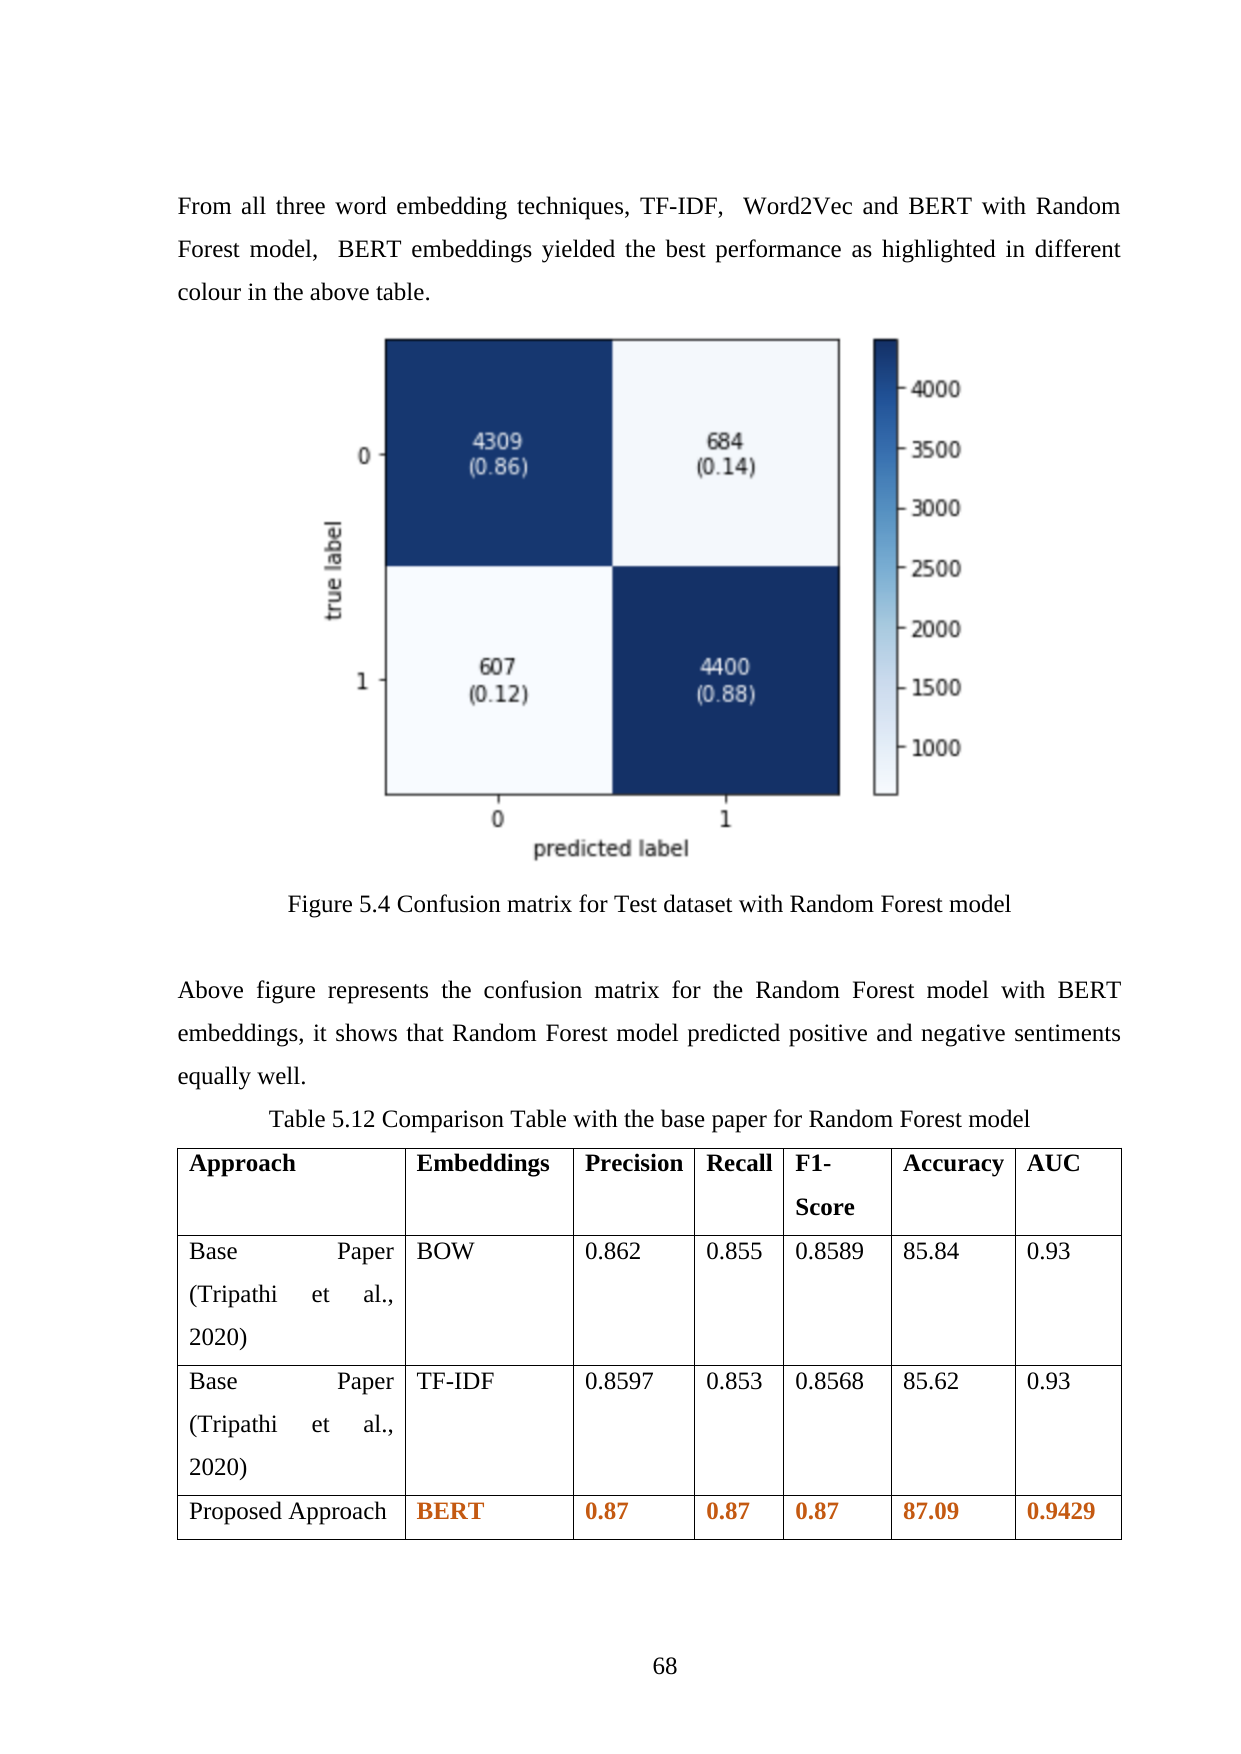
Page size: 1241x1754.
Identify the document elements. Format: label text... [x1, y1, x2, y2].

picture [316, 320, 983, 875]
table_cell BERT [406, 1496, 573, 1539]
table_header Approach [178, 1149, 405, 1235]
table_header Accuracy [892, 1149, 1015, 1235]
table_cell 85.84 [892, 1236, 1015, 1365]
table_cell 0.8589 [784, 1236, 891, 1365]
table_header Embeddings [406, 1149, 573, 1235]
text Table 5.12 Comparison Table with the base paper for Random Forest model [177, 1104, 1122, 1133]
table_cell 0.9429 [1016, 1496, 1121, 1539]
table_cell 0.87 [784, 1496, 891, 1539]
text Above figure represents the confusion matrix for the Random Forest model with BERT embeddings, it shows that Random Forest model predicted positive and negative sentiments equally well. [177, 975, 1122, 1090]
table_cell Proposed Approach [178, 1496, 405, 1539]
table_cell TF-IDF [406, 1366, 573, 1495]
table_cell 0.87 [695, 1496, 783, 1539]
table_cell 87.09 [892, 1496, 1015, 1539]
table_cell Base Paper (Tripathi et al., 2020) [178, 1236, 405, 1365]
table_cell 0.862 [574, 1236, 694, 1365]
table_cell BOW [406, 1236, 573, 1365]
table_cell 0.93 [1016, 1366, 1121, 1495]
text Figure 5.4 Confusion matrix for Test dataset with Random Forest model [177, 889, 1122, 917]
table_cell 0.93 [1016, 1236, 1121, 1365]
table_cell 0.8568 [784, 1366, 891, 1495]
table_header AUC [1016, 1149, 1121, 1235]
table_cell 0.853 [695, 1366, 783, 1495]
table_header Precision [574, 1149, 694, 1235]
table_header F1-Score [784, 1149, 891, 1235]
text From all three word embedding techniques, TF-IDF, Word2Vec and BERT with Random Forest model, BERT embeddings yielded the best performance as highlighted in different colour in the above table. [177, 191, 1122, 306]
table_cell Base Paper (Tripathi et al., 2020) [178, 1366, 405, 1495]
table_header Recall [695, 1149, 783, 1235]
table_cell 0.855 [695, 1236, 783, 1365]
table_cell 0.8597 [574, 1366, 694, 1495]
table_cell 0.87 [574, 1496, 694, 1539]
table_cell 85.62 [892, 1366, 1015, 1495]
